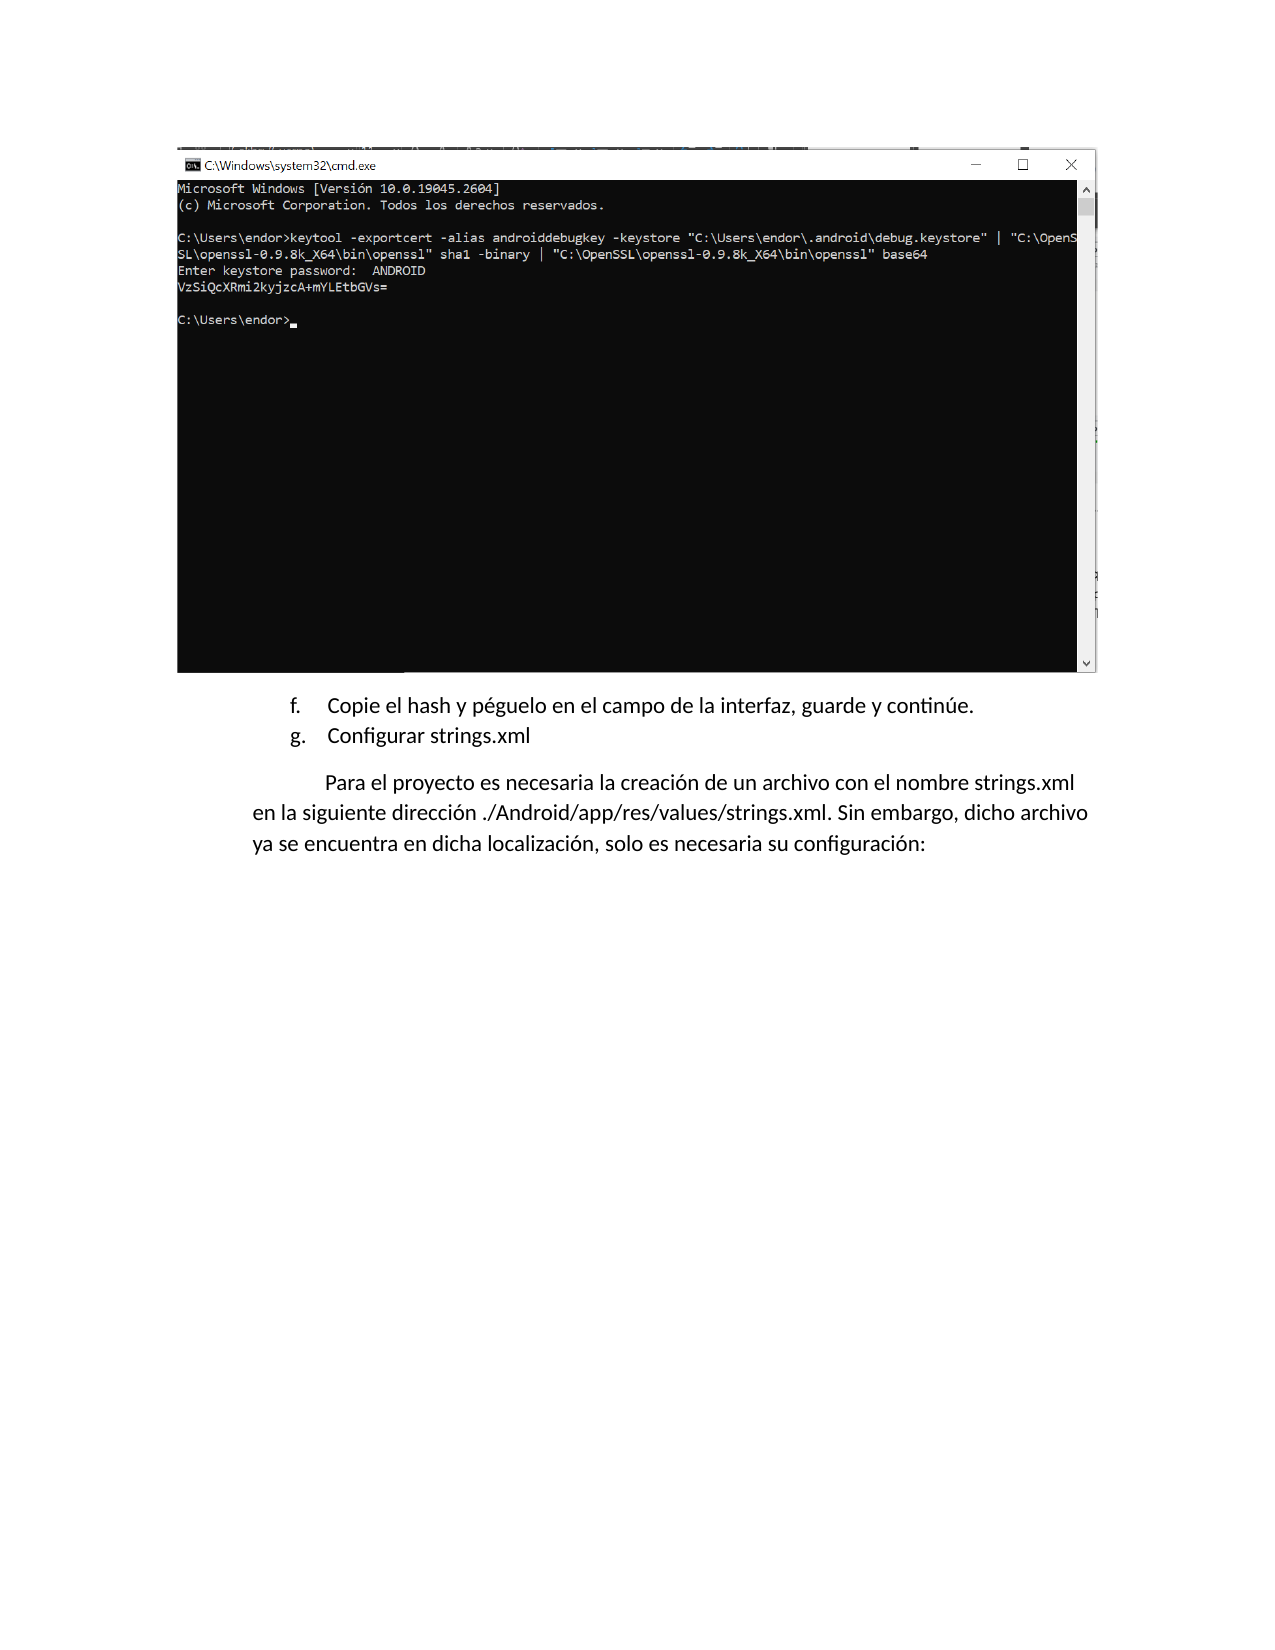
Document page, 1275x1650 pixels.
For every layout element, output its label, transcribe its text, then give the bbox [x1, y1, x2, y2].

list Copie el hash y péguelo en el campo de la interfaz, guarde y continúe. [290, 691, 1098, 719]
picture [177, 147, 1098, 673]
text Para el proyecto es necesaria la creación de un archivo con el nombre strings.xml en la siguiente dirección ./Android/app/res/values/strings.xml. Sin embargo, dicho archivo ya se encuentra en dicha localización, solo es necesaria su configuración: [252, 768, 1098, 857]
list Configurar strings.xml [290, 721, 1098, 749]
